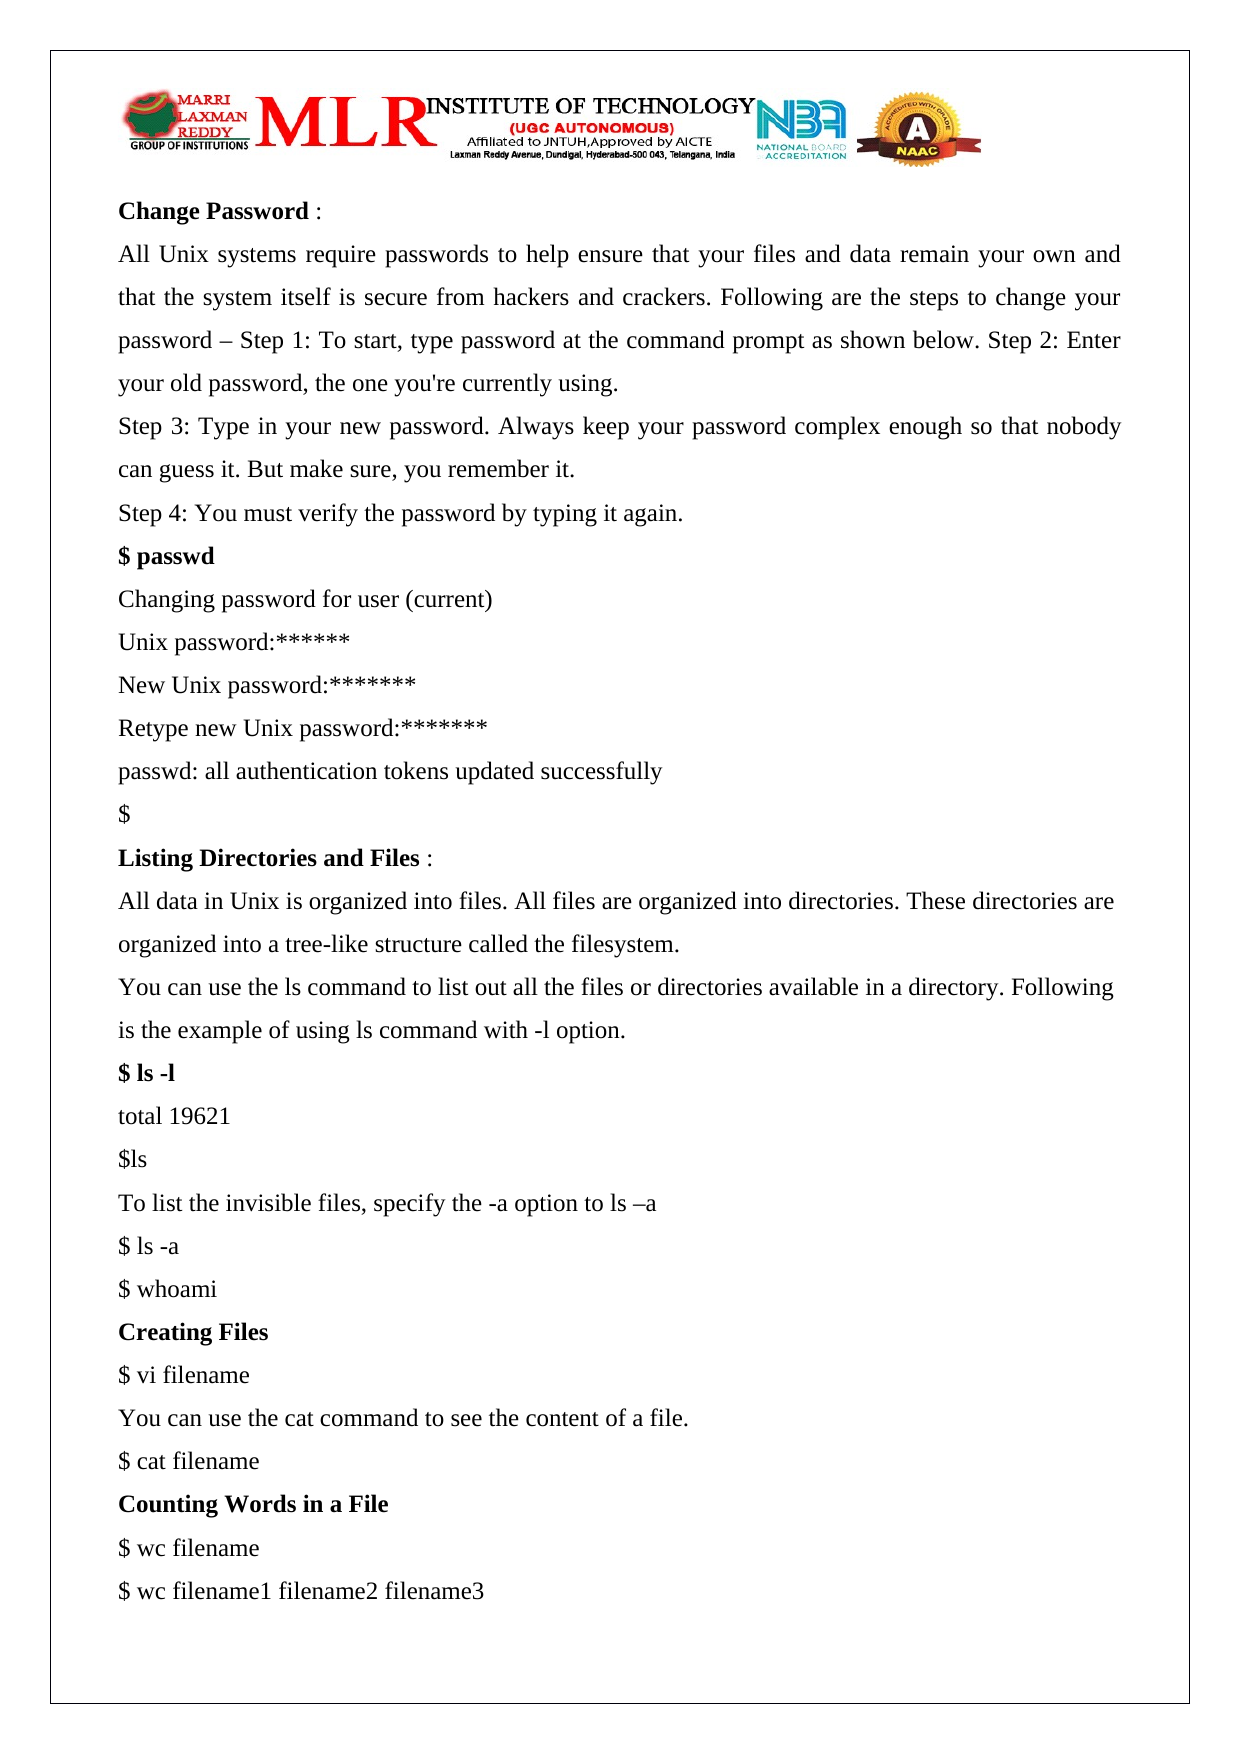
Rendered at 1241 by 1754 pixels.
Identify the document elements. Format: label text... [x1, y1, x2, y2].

text Step 3: Type in your new password. Always keep your password complex enough so that nobody can guess it. But make sure, you remember it. [118, 411, 1122, 483]
text Creating Files [118, 1317, 1122, 1346]
text You can use the cat command to see the content of a file. [118, 1403, 1122, 1432]
text Unix password:****** [118, 627, 1122, 656]
text total 19621 [118, 1101, 1122, 1130]
text passwd: all authentication tokens updated successfully [118, 756, 1122, 785]
text You can use the ls command to list out all the files or directories available in a directory. Following is the example of using ls command with -l option. [118, 972, 1122, 1044]
text All data in Unix is organized into files. All files are organized into directories. These directories are organized into a tree-like structure called the filesystem. [118, 886, 1122, 958]
text Step 4: You must verify the password by typing it again. [118, 498, 1122, 526]
text $ cat filename [118, 1446, 1122, 1475]
text $ls [118, 1144, 1122, 1173]
text $ [118, 799, 1122, 828]
text Counting Words in a File [118, 1489, 1122, 1518]
text All Unix systems require passwords to help ensure that your files and data remain your own and that the system itself is secure from hackers and crackers. Following are the steps to change your password – Step 1: To start, type password at the command prompt as shown below. Step 2: Enter your old password, the one you're currently using. [118, 239, 1122, 397]
text To list the invisible files, specify the -a option to ls –a [118, 1188, 1122, 1216]
text Listing Directories and Files : [118, 843, 1122, 871]
text $ passwd [118, 541, 1122, 569]
text Changing password for user (current) [118, 584, 1122, 613]
text Change Password : [118, 196, 1122, 224]
text $ whoami [118, 1274, 1122, 1303]
text $ ls -a [118, 1231, 1122, 1259]
text $ ls -l [118, 1058, 1122, 1087]
text Retype new Unix password:******* [118, 713, 1122, 742]
text $ wc filename [118, 1533, 1122, 1561]
picture [117, 88, 982, 167]
text New Unix password:******* [118, 670, 1122, 699]
text $ vi filename [118, 1360, 1122, 1389]
text $ wc filename1 filename2 filename3 [118, 1576, 1122, 1604]
